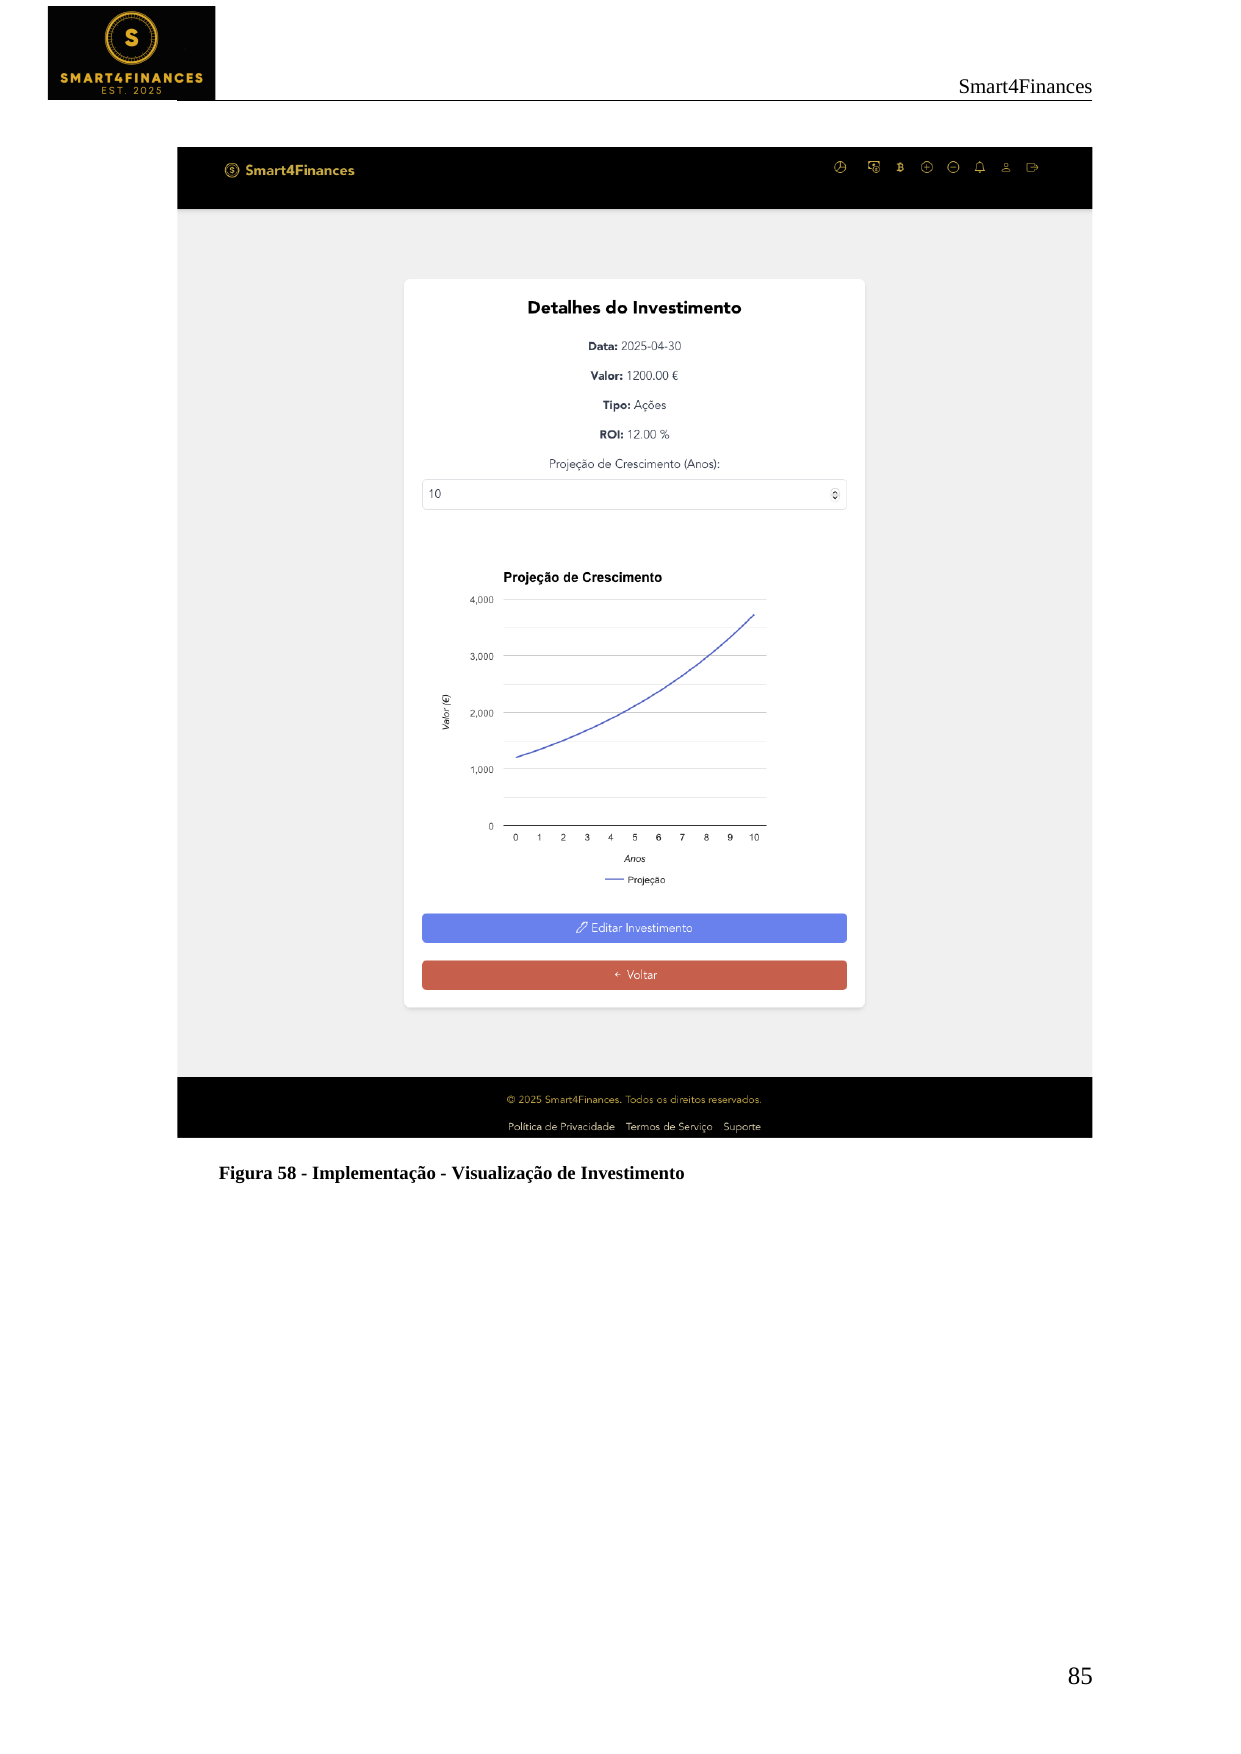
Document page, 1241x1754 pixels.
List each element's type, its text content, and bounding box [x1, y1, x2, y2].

picture [47, 6, 216, 100]
picture [177, 147, 1093, 1138]
